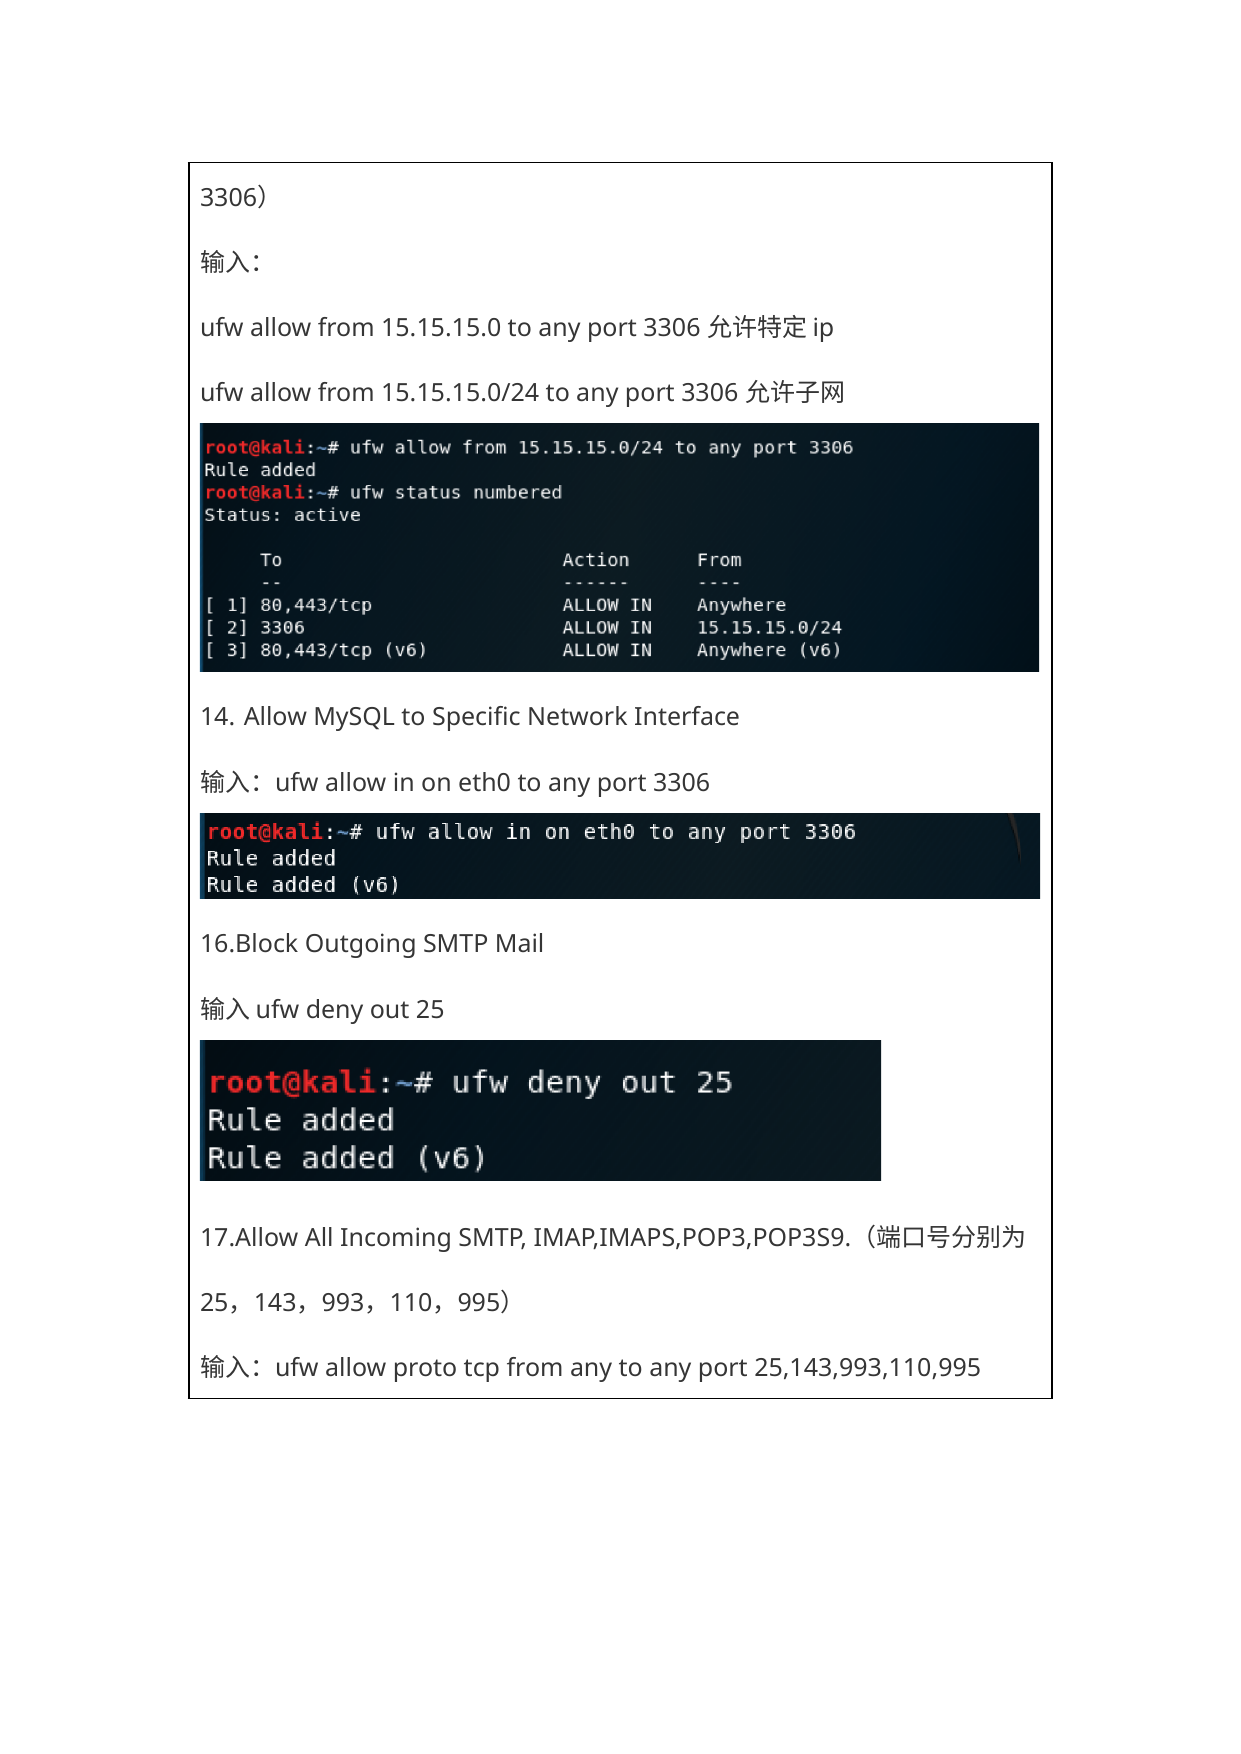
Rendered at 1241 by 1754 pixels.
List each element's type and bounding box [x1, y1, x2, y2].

table_cell [190, 163, 1051, 1398]
picture [199, 813, 1041, 899]
picture [199, 423, 1040, 672]
picture [199, 1040, 882, 1181]
